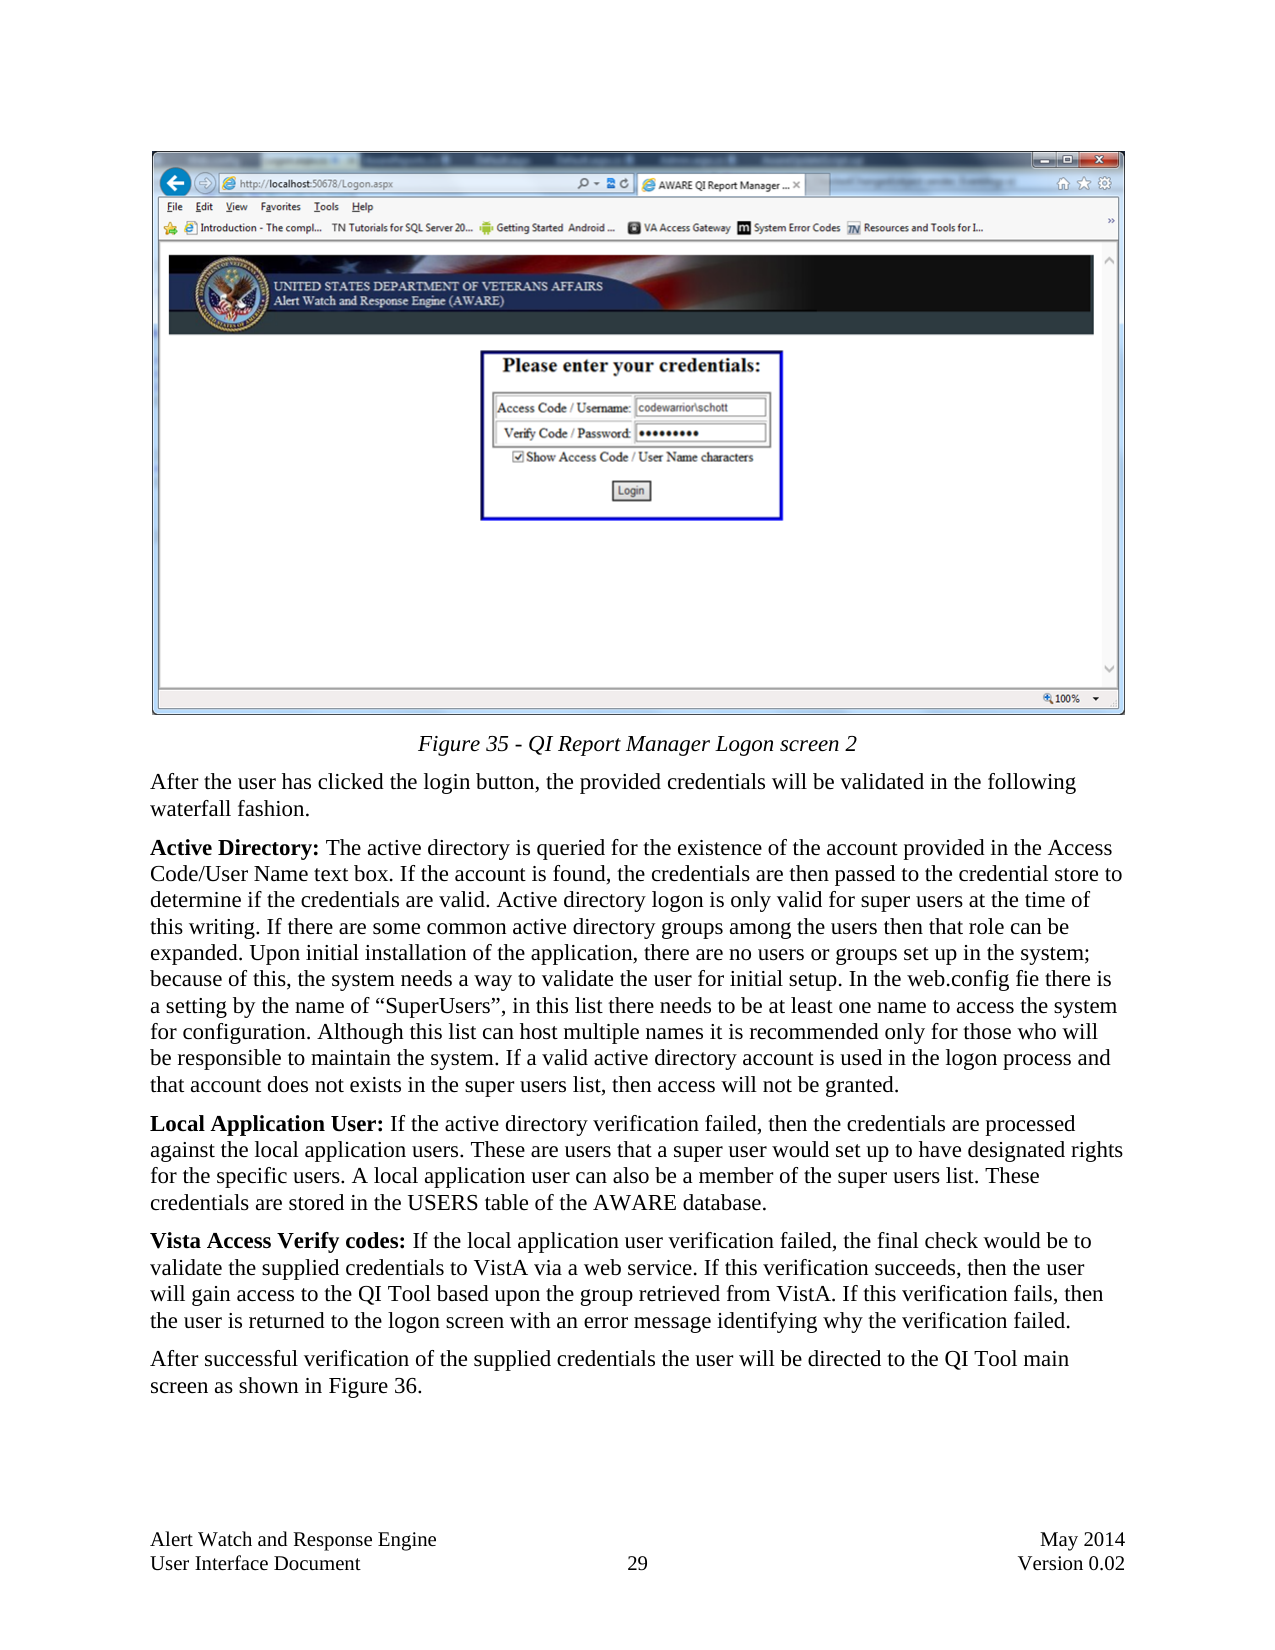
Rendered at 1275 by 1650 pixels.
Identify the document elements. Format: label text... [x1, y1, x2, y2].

text After the user has clicked the login button, the provided credentials will be validated in the following waterfall fashion. [150, 768, 1125, 821]
text Vista Access Verify codes: If the local application user verification failed, the final check would be to validate the supplied credentials to VistA via a web service. If this verification succeeds, then the user will gain access to the QI Tool based upon the group retrieved from VistA. If this verification fails, then the user is returned to the logon screen with an error message identifying why the verification failed. [150, 1228, 1125, 1333]
text Active Directory: The active directory is queried for the existence of the account provided in the Access Code/User Name text box. If the account is found, the credentials are then passed to the credential store to determine if the credentials are valid. Active directory logon is only valid for super users at the time of this writing. If there are some common active directory groups among the users then that role can be expanded. Upon initial installation of the application, there are no users or groups set up in the system; because of this, the system needs a way to validate the user for initial setup. In the web.config fie there is a setting by the name of “SuperUsers”, in this list there needs to be at least one name to access the system for configuration. Although this list can host multiple names it is recommended only for those who will be responsible to maintain the system. If a valid active directory account is used in the logon process and that account does not exists in the super users list, then access will not be granted. [150, 834, 1125, 1097]
picture [150, 150, 1127, 717]
text Local Application User: If the active directory verification failed, then the credentials are processed against the local application users. These are users that a super user would set up to have designated rights for the specific users. A local application user can also be a member of the super users list. These credentials are stored in the USERS table of the AWARE database. [150, 1110, 1125, 1215]
